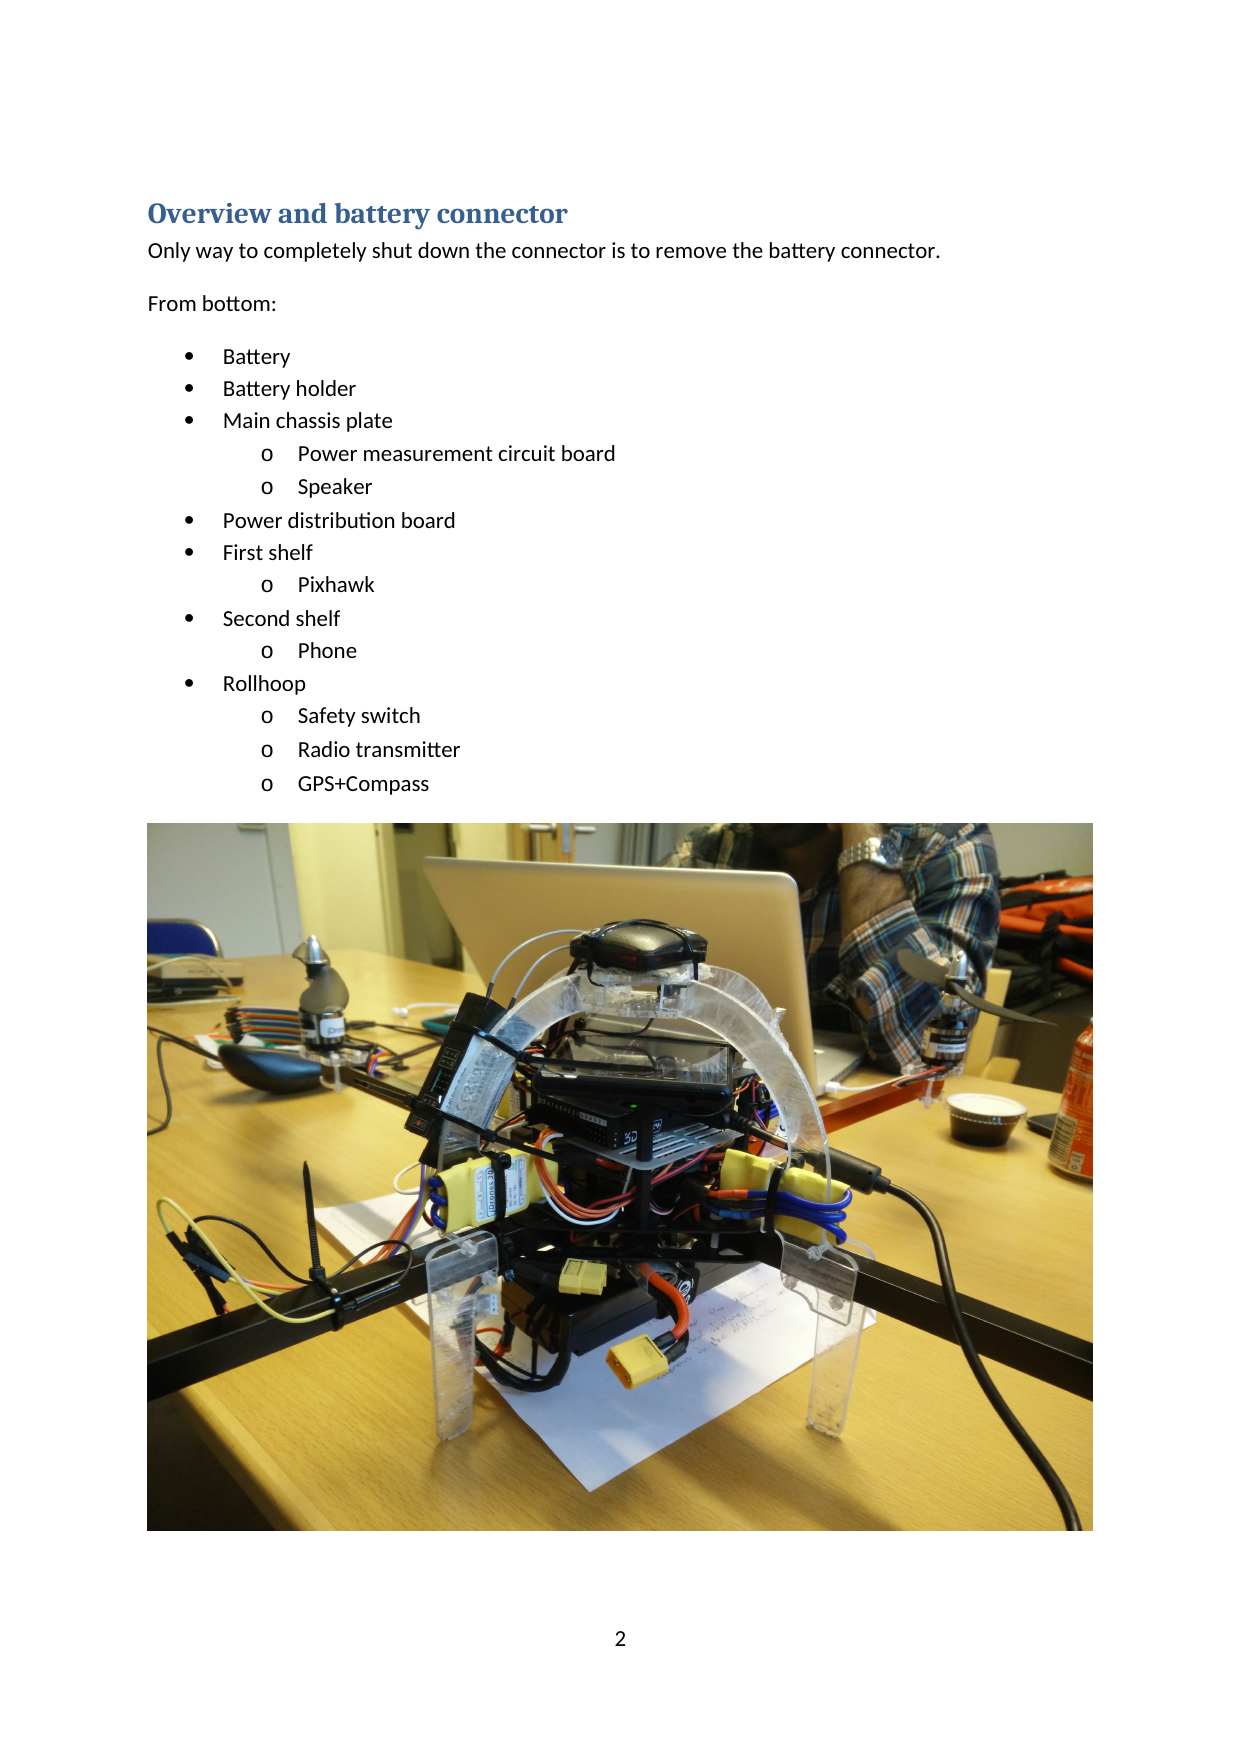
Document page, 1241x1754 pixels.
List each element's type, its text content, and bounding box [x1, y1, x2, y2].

list GPS+Compass [260, 769, 1093, 798]
list Safety switch [260, 702, 1093, 731]
list Second shelf [185, 604, 1093, 632]
list Pixhawk [260, 570, 1093, 599]
text From bottom: [148, 289, 1093, 317]
list Phone [260, 636, 1093, 665]
list Radio transmitter [260, 735, 1093, 764]
text Only way to completely shut down the connector is to remove the battery connector. [148, 236, 1093, 264]
list Battery [185, 342, 1093, 370]
list Speaker [260, 472, 1093, 501]
subtitle Overview and battery connector [148, 198, 1093, 231]
picture [147, 823, 1093, 1531]
list Rollhoop [185, 669, 1093, 697]
list Power measurement circuit board [260, 439, 1093, 468]
list Power distribution board [185, 506, 1093, 534]
list Main chassis plate [185, 407, 1093, 434]
list First shelf [185, 538, 1093, 566]
list Battery holder [185, 374, 1093, 402]
